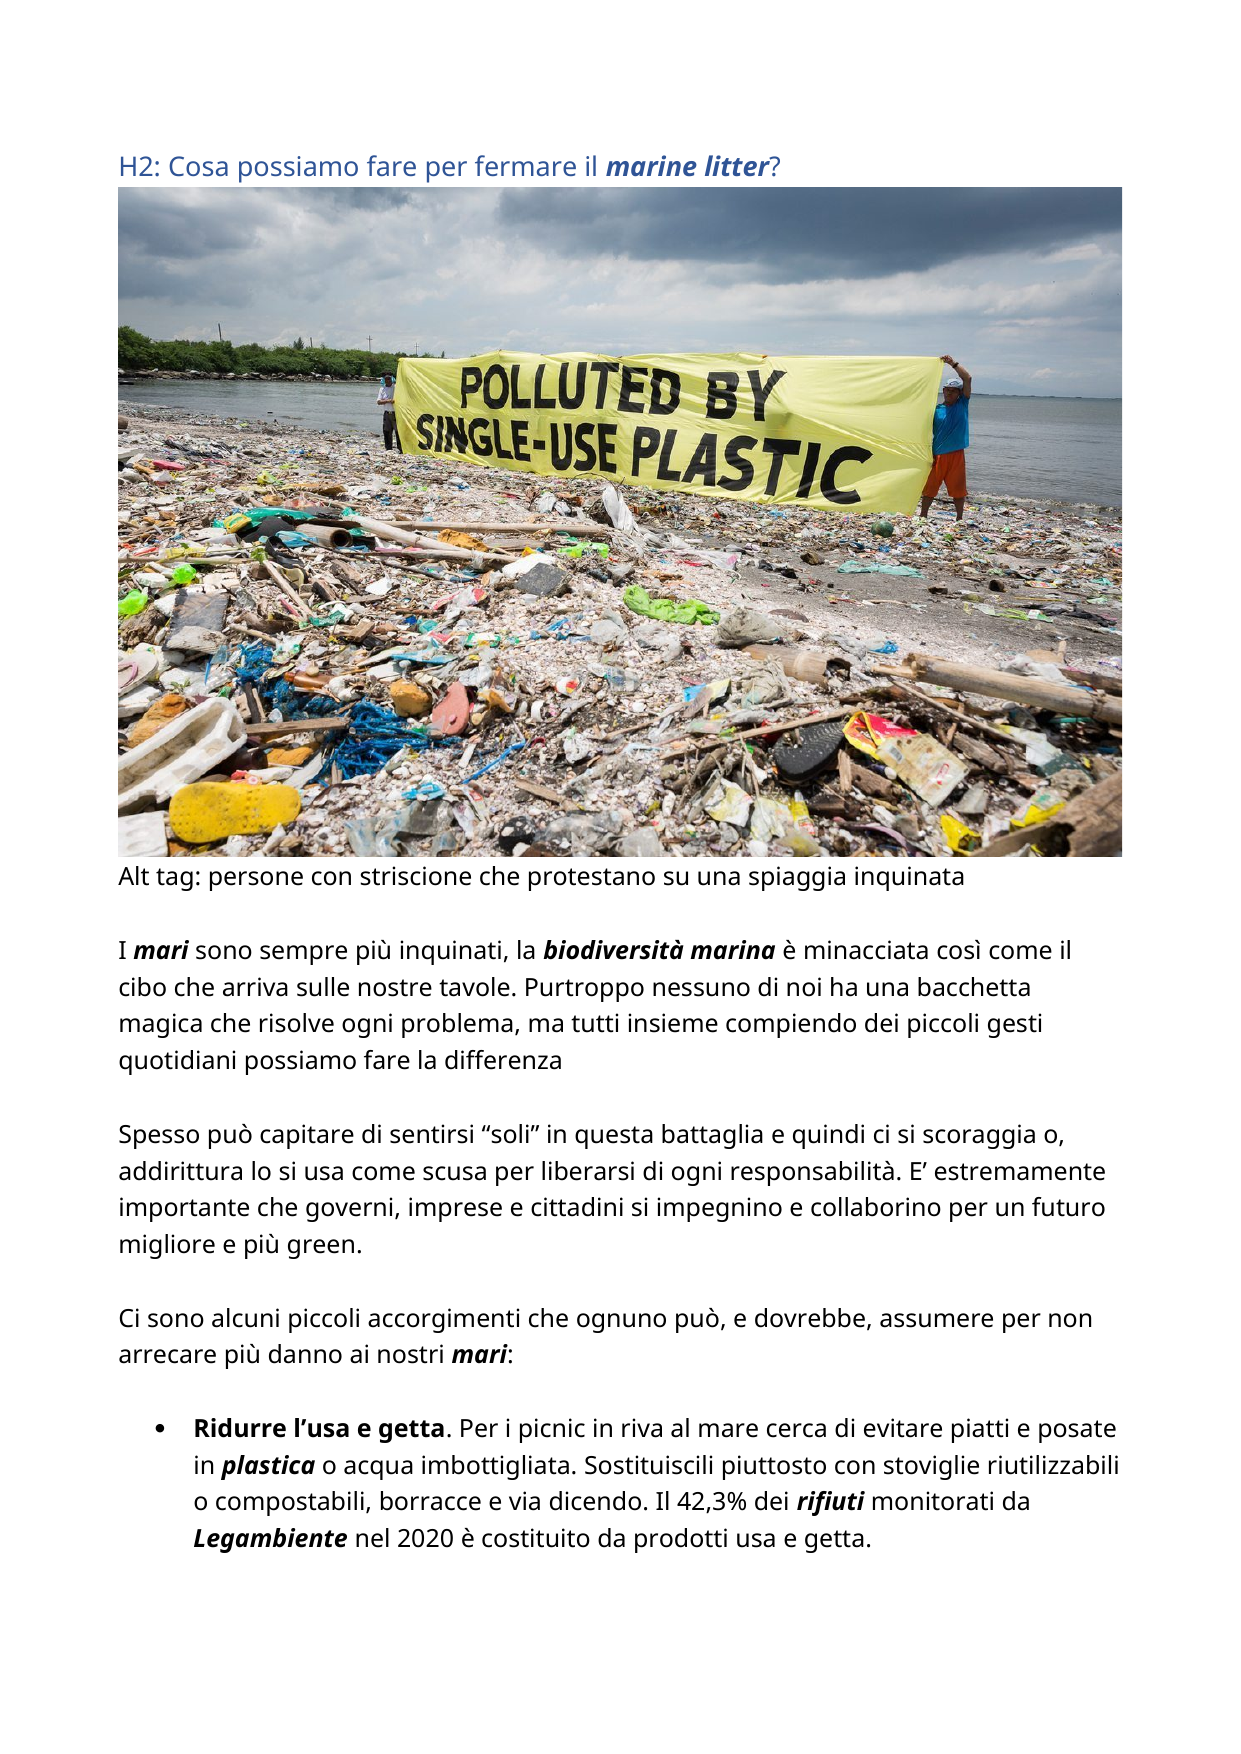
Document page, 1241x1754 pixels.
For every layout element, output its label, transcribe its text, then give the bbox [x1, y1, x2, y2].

subtitle H2: Cosa possiamo fare per fermare il marine litter? [118, 148, 1122, 184]
text Spesso può capitare di sentirsi “soli” in questa battaglia e quindi ci si scoraggia o, addirittura lo si usa come scusa per liberarsi di ogni responsabilità. E’ estremamente importante che governi, imprese e cittadini si impegnino e collaborino per un futuro migliore e più green. [118, 1116, 1122, 1261]
list Ridurre l’usa e getta. Per i picnic in riva al mare cerca di evitare piatti e posate in plastica o acqua imbottigliata. Sostituiscili piuttosto con stoviglie riutilizzabili o compostabili, borracce e via dicendo. Il 42,3% dei rifiuti monitorati da Legambiente nel 2020 è costituito da prodotti usa e getta. [156, 1411, 1122, 1555]
text Alt tag: persone con striscione che protestano su una spiaggia inquinata [118, 859, 1122, 893]
text Ci sono alcuni piccoli accorgimenti che ognuno può, e dovrebbe, assumere per non arrecare più danno ai nostri mari: [118, 1300, 1122, 1371]
text I mari sono sempre più inquinati, la biodiversità marina è minacciata così come il cibo che arriva sulle nostre tavole. Purtroppo nessuno di noi ha una bacchetta magica che risolve ogni problema, ma tutti insieme compiendo dei piccoli gesti quotidiani possiamo fare la differenza [118, 932, 1122, 1077]
picture [118, 187, 1123, 857]
